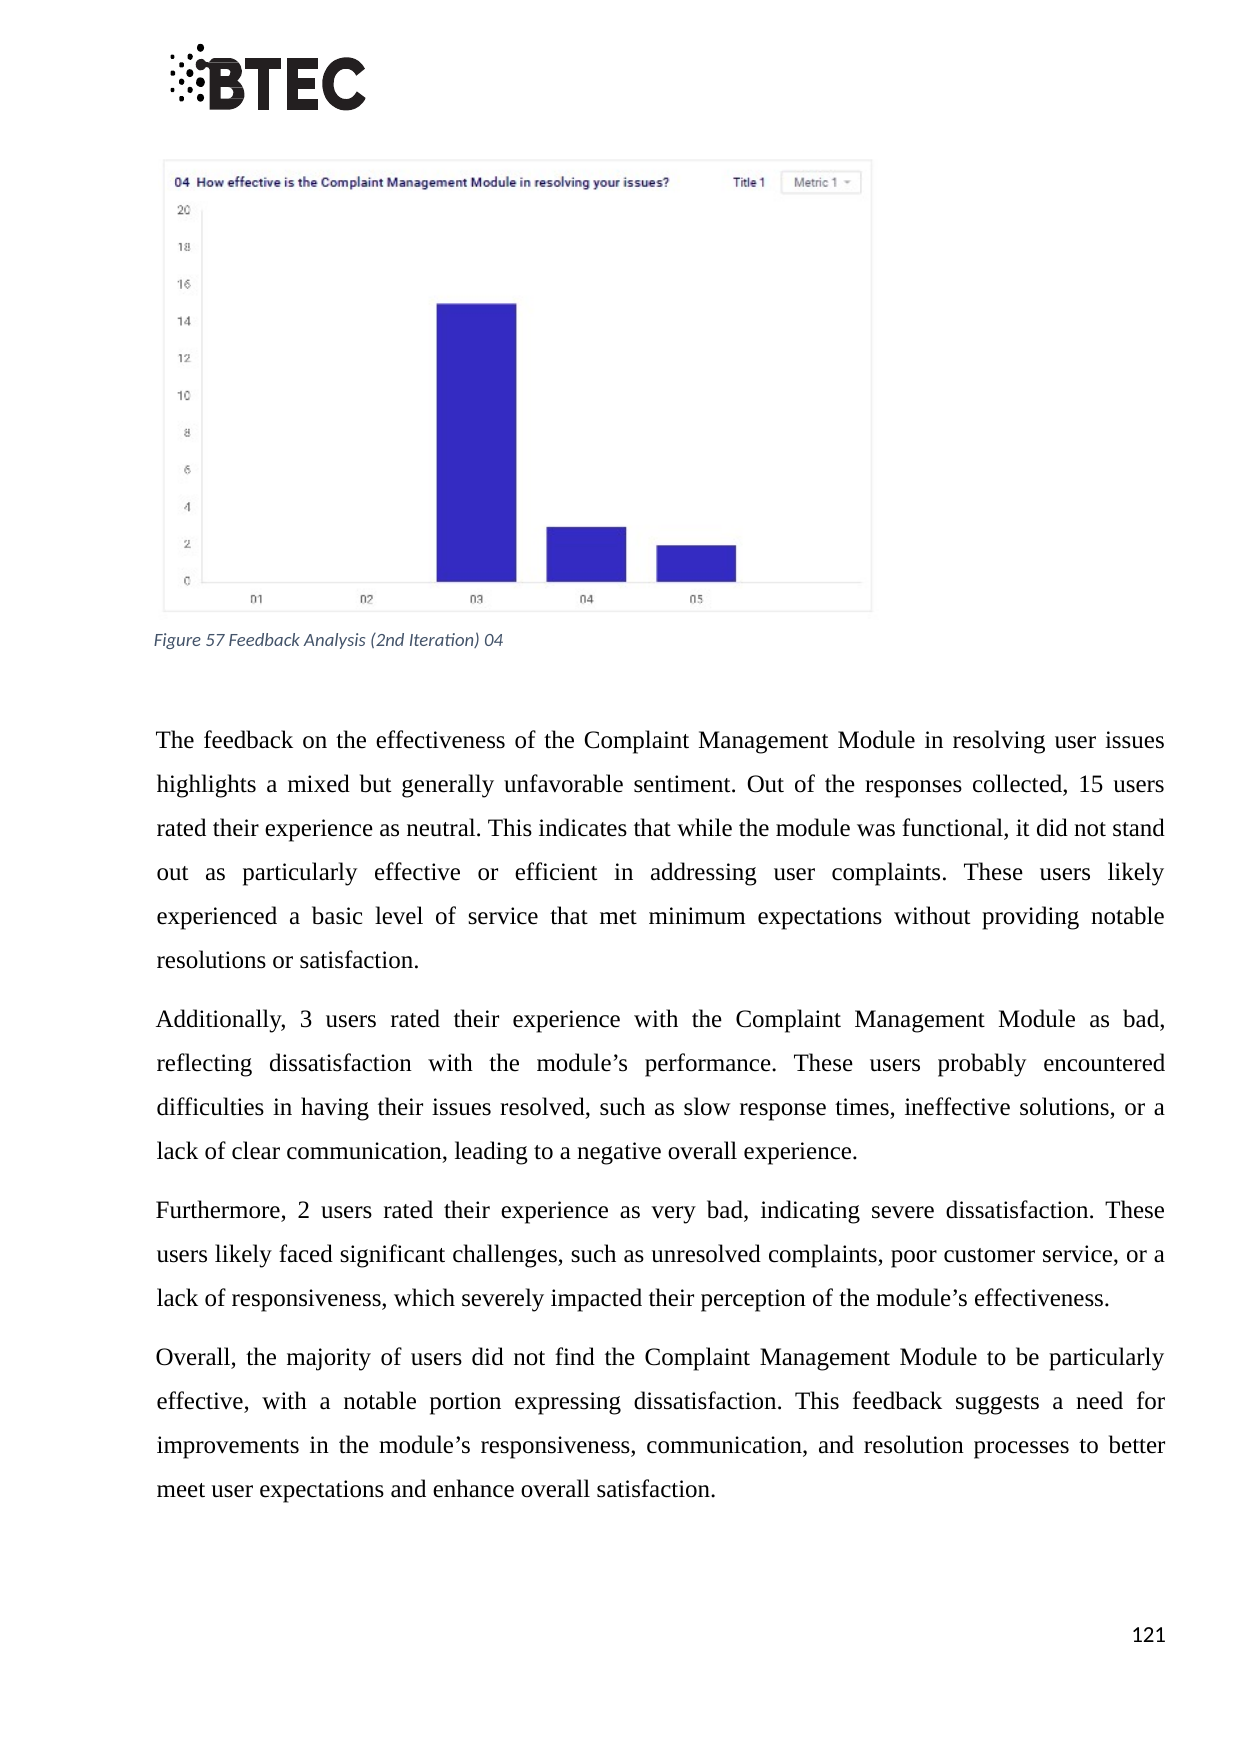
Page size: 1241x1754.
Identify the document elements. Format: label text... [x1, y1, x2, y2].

text Furthermore, 2 users rated their experience as very bad, indicating severe dissatisfaction. These users likely faced significant challenges, such as unresolved complaints, poor customer service, or a lack of responsiveness, which severely impacted their perception of the module’s effectiveness. [155, 1195, 1166, 1312]
text The feedback on the effectiveness of the Complaint Management Module in resolving user issues highlights a mixed but generally unfavorable sentiment. Out of the responses collected, 15 users rated their experience as neutral. This indicates that while the module was functional, it did not stand out as particularly effective or efficient in addressing user complaints. These users likely experienced a basic level of service that met minimum expectations without providing notable resolutions or satisfaction. [155, 725, 1166, 974]
picture [255, 80, 318, 110]
text Additionally, 3 users rated their experience with the Complaint Management Module as bad, reflecting dissatisfaction with the module’s performance. These users probably encountered difficulties in having their issues resolved, such as slow response times, ineffective solutions, or a lack of clear communication, leading to a negative overall experience. [155, 1004, 1166, 1165]
text Figure 57 Feedback Analysis (2nd Iteration) 04 [153, 628, 1166, 651]
text Overall, the majority of users did not find the Complaint Management Module to be particularly effective, with a notable portion expressing dissatisfaction. This feedback suggests a need for improvements in the module’s responsiveness, communication, and resolution processes to better meet user expectations and enhance overall satisfaction. [155, 1342, 1166, 1503]
picture [157, 150, 880, 620]
